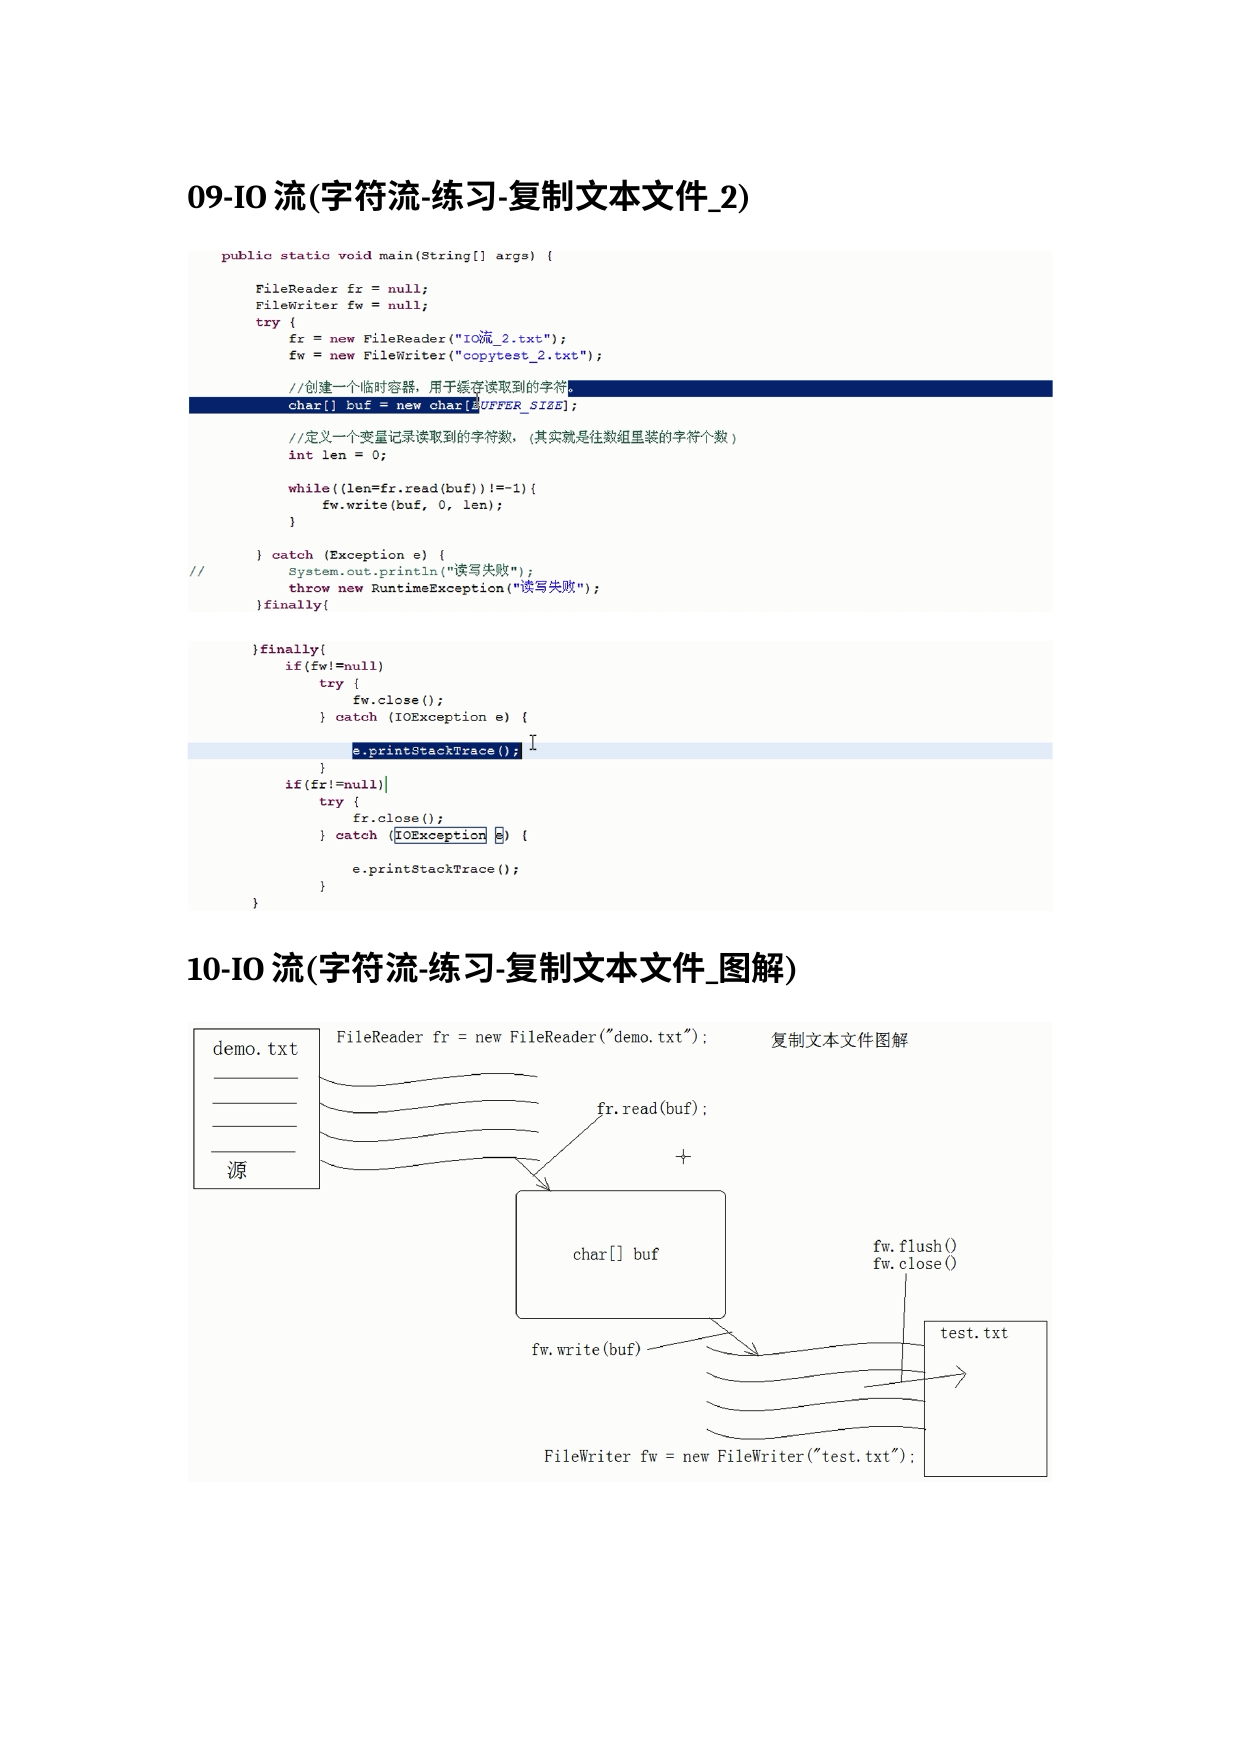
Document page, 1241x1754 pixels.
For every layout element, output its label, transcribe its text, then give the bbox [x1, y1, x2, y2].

picture [187, 251, 1053, 612]
picture [187, 641, 1053, 911]
subtitle 10-IO流(字符流-练习-复制文本文件_图解) [187, 933, 1053, 998]
subtitle 09-IO流(字符流-练习-复制文本文件_2) [187, 162, 1053, 227]
picture [187, 1022, 1053, 1482]
